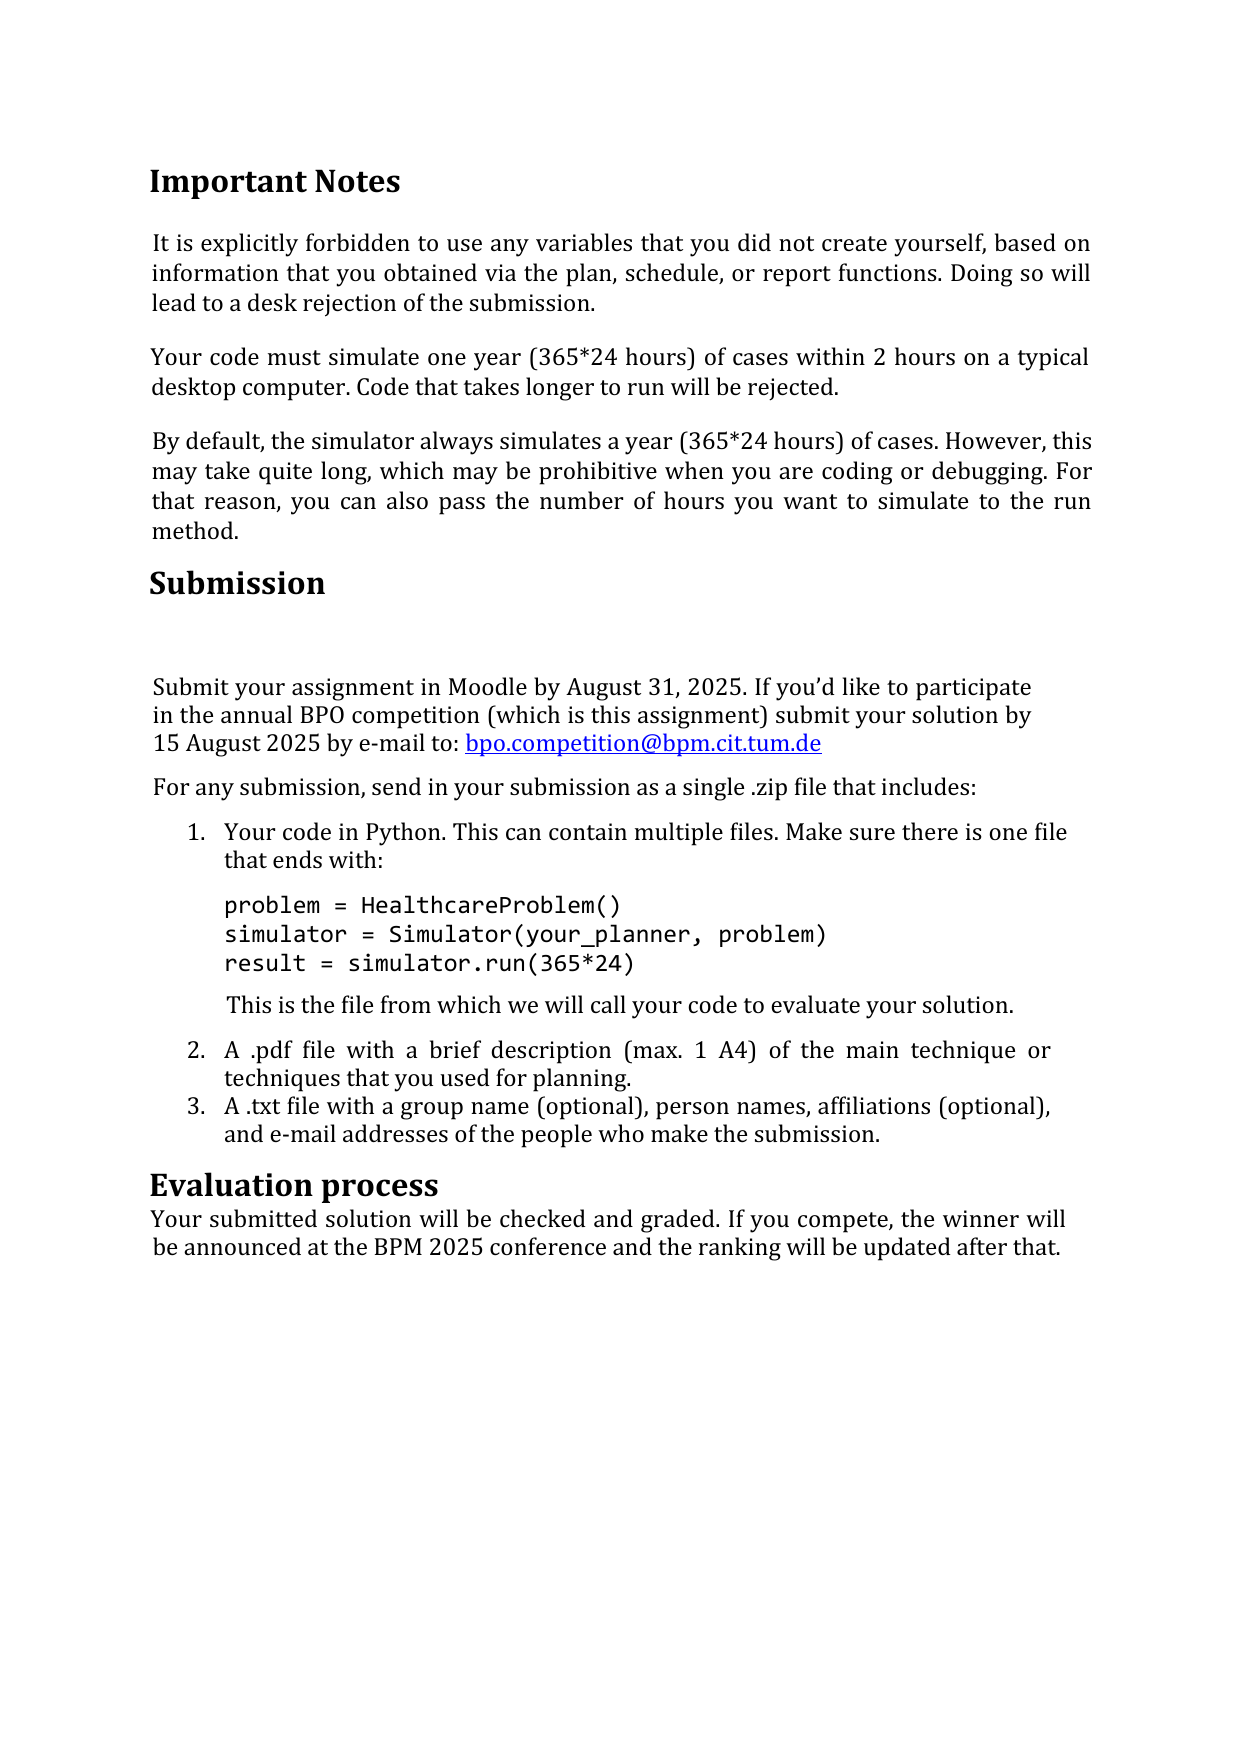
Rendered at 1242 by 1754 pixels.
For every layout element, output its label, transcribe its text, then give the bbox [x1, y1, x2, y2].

text This is the file from which we will call your code to evaluate your solution. [190, 991, 1053, 1019]
list A .txt file with a group name (optional), person names, affiliations (optional), and e-mail addresses of the people who make the submission. [186, 1092, 1052, 1148]
text simulator = Simulator(your_planner, problem) [224, 919, 1095, 949]
text By default, the simulator always simulates a year (365*24 hours) of cases. However, this may take quite long, which may be prohibitive when you are coding or debugging. For that reason, you can also pass the number of hours you want to simulate to the run method. [151, 425, 1094, 545]
text problem = HealthcareProblem() [149, 890, 1095, 919]
subtitle Submission [149, 562, 1095, 602]
list A .pdf file with a brief description (max. 1 A4) of the main technique or techniques that you used for planning. [186, 1036, 1052, 1092]
subtitle Evaluation process [149, 1164, 1095, 1204]
text For any submission, send in your submission as a single .zip file that includes: [152, 773, 1033, 801]
text Your submitted solution will be checked and graded. If you compete, the winner will be announced at the BPM 2025 conference and the ranking will be updated after that. [150, 1206, 1068, 1261]
subtitle Important Notes [149, 160, 1095, 199]
list Your code in Python. This can contain multiple files. Make sure there is one file that ends with: [186, 818, 1069, 874]
text result = simulator.run(365*24) [149, 949, 1095, 978]
text Your code must simulate one year (365*24 hours) of cases within 2 hours on a typical desktop computer. Code that takes longer to run will be rejected. [150, 341, 1092, 401]
text Submit your assignment in Moodle by August 31, 2025. If you’d like to participate in the annual BPO competition (which is this assignment) submit your solution by 15 August 2025 by e-mail to: bpo.competition@bpm.cit.tum.de [152, 672, 1033, 757]
text It is explicitly forbidden to use any variables that you did not create yourself, based on information that you obtained via the plan, schedule, or report functions. Doing so will lead to a desk rejection of the submission. [151, 227, 1093, 317]
